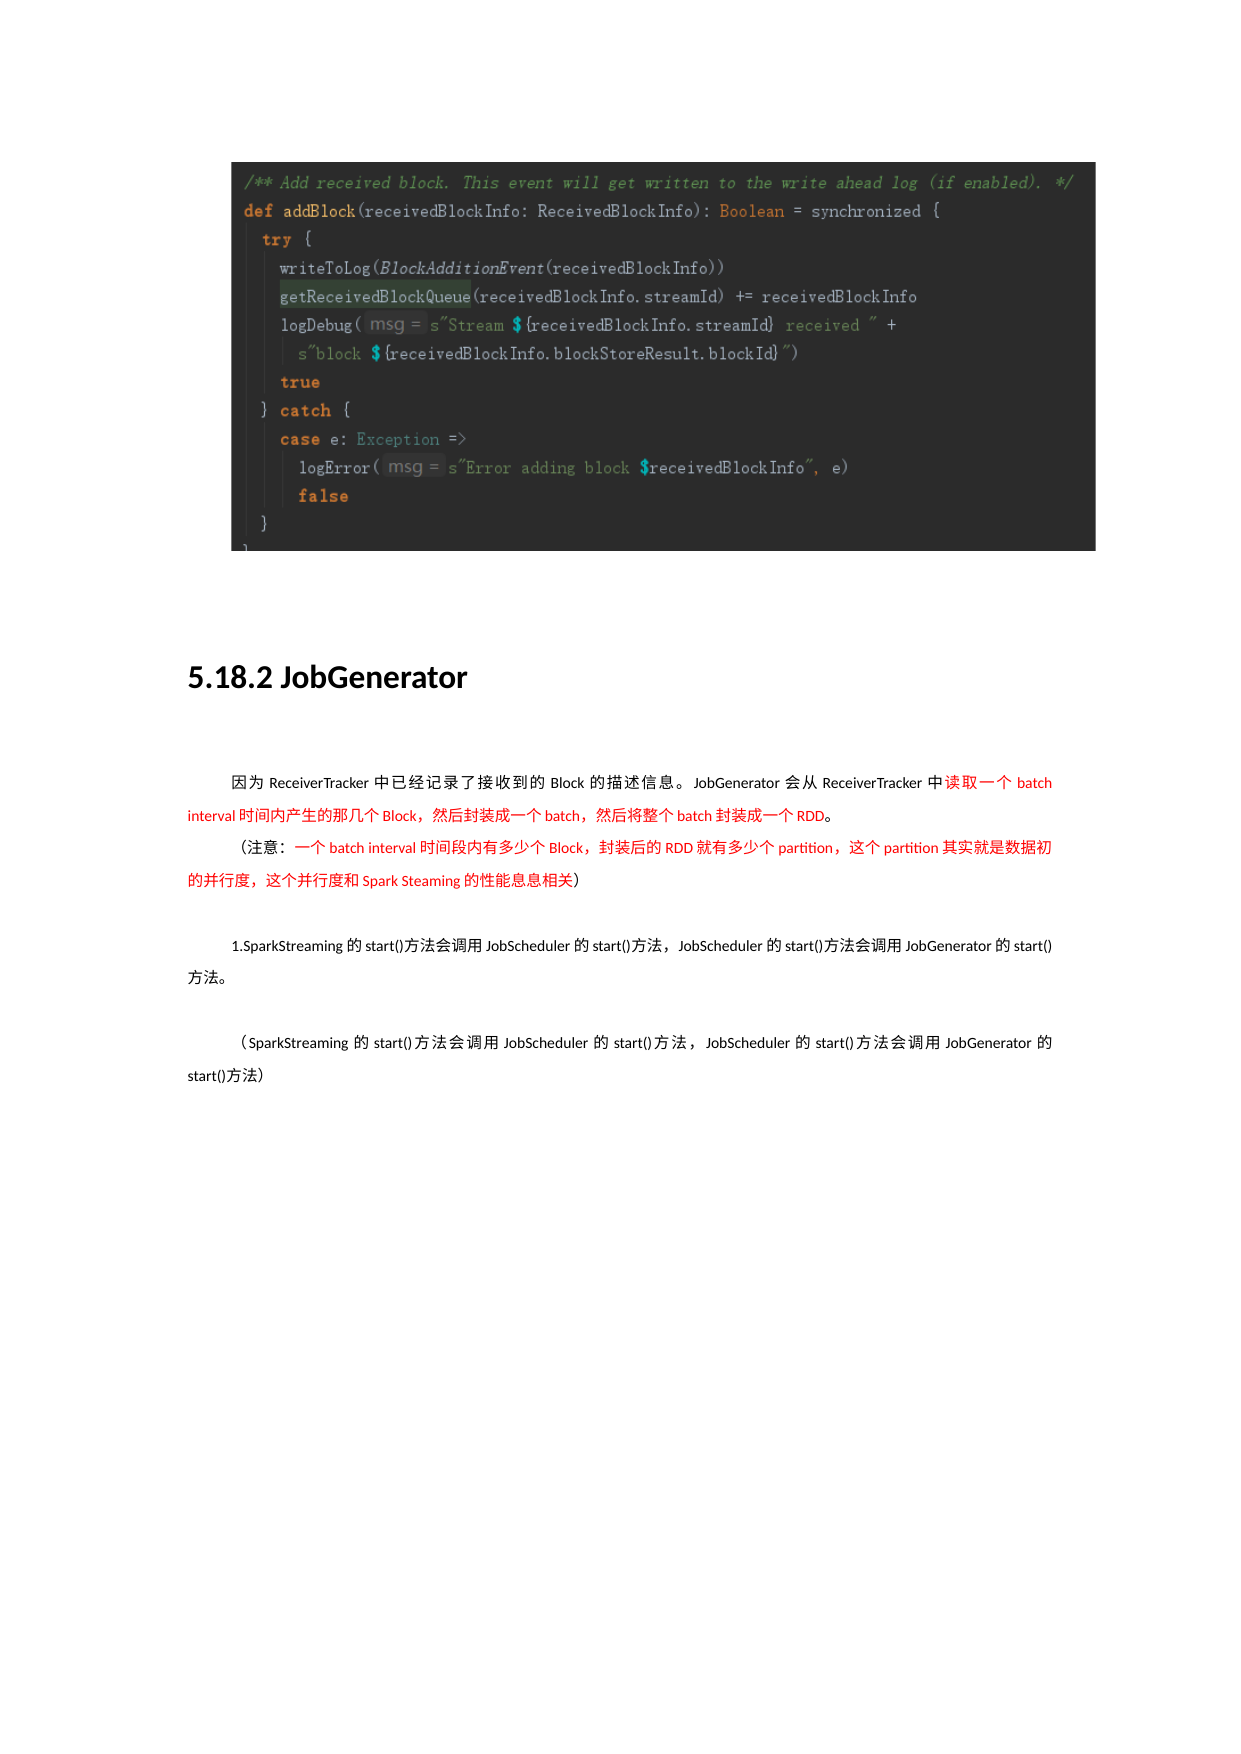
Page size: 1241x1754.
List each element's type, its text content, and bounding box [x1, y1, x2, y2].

picture [231, 162, 1096, 551]
text （SparkStreaming的start()方法会调用JobScheduler的start()方法，JobScheduler的start()方法会调用JobGenerator的start()方法） [187, 1025, 1053, 1090]
subtitle 5.18.2 JobGenerator [187, 644, 1053, 709]
text 因为ReceiverTracker中已经记录了接收到的Block的描述信息。JobGenerator会从ReceiverTracker中读取一个batch interval时间内产生的那几个Block，然后封装成一个batch，然后将整个batch封装成一个RDD。 [187, 765, 1053, 830]
text （注意：一个batch interval时间段内有多少个Block，封装后的RDD就有多少个partition，这个partition其实就是数据初的并行度，这个并行度和Spark Steaming的性能息息相关） [187, 830, 1053, 895]
text 1.SparkStreaming的start()方法会调用JobScheduler的start()方法，JobScheduler的start()方法会调用JobGenerator的start()方法。 [187, 928, 1053, 993]
